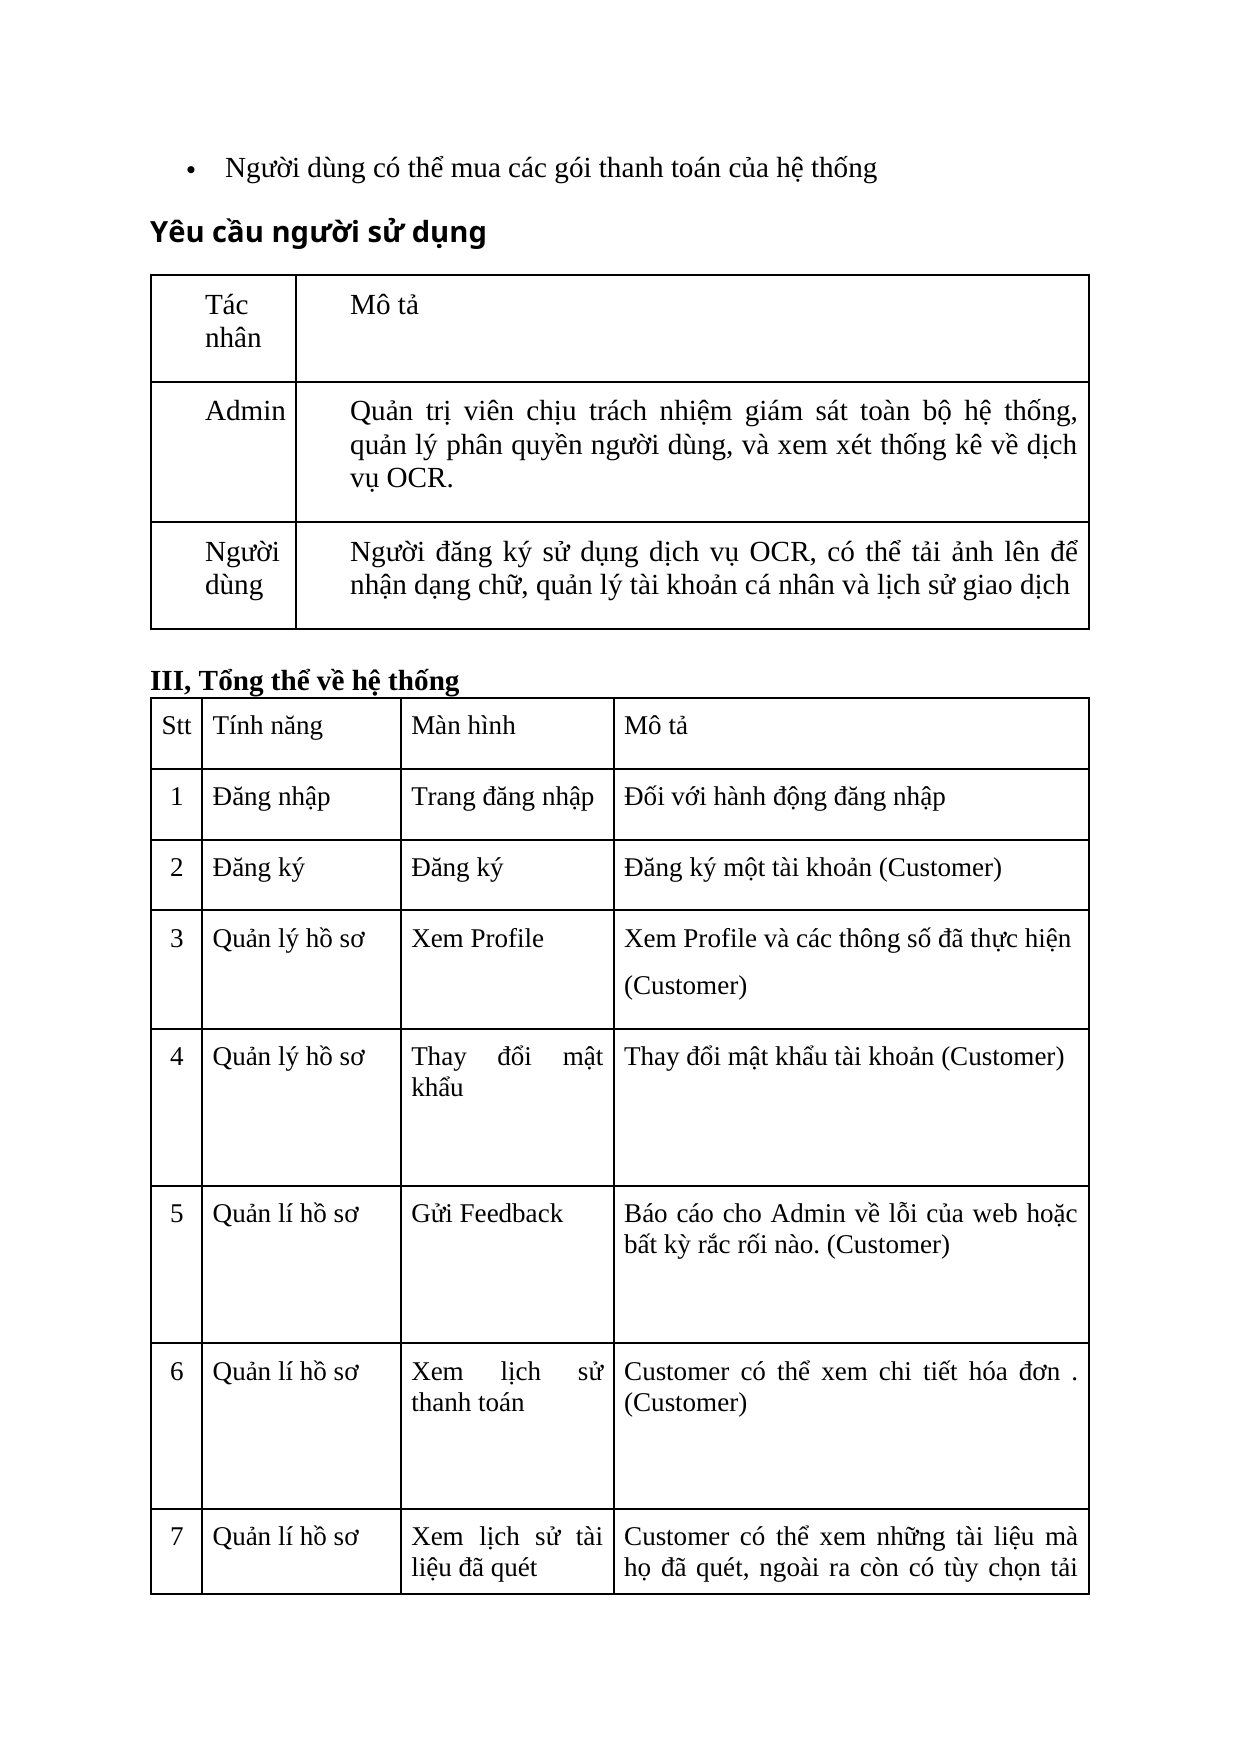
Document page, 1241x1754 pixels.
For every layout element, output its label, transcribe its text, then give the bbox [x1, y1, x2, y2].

table_cell Gửi Feedback [402, 1187, 613, 1342]
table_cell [402, 1510, 613, 1593]
table_cell Xem Profile và các thông số đã thực hiện (Customer) [615, 911, 1088, 1028]
table_cell Báo cáo cho Admin về lỗi của web hoặc bất kỳ rắc rối nào. (Customer) [615, 1187, 1088, 1342]
table_cell Quản lý hồ sơ [203, 1030, 400, 1185]
table_cell Người dùng [152, 523, 295, 628]
table_cell Quản lí hồ sơ [203, 1344, 400, 1508]
table_cell Quản lí hồ sơ [203, 1510, 400, 1593]
table_header Tính năng [203, 699, 400, 768]
table_cell Quản trị viên chịu trách nhiệm giám sát toàn bộ hệ thống, quản lý phân quyền người dùng, và xem xét thống kê về dịch vụ OCR. [297, 383, 1088, 521]
table_cell Đăng nhập [203, 770, 400, 838]
table_cell 4 [152, 1030, 201, 1185]
table_cell Trang đăng nhập [402, 770, 613, 838]
table_cell Xem Profile [402, 911, 613, 1028]
table_cell Admin [152, 383, 295, 521]
table_cell 7 [152, 1510, 201, 1593]
table_header Mô tả [615, 699, 1088, 768]
table_cell 2 [152, 841, 201, 909]
table_cell Quản lí hồ sơ [203, 1187, 400, 1342]
text Yêu cầu người sử dụng [150, 212, 1090, 251]
table_cell Đối với hành động đăng nhập [615, 770, 1088, 838]
table_cell Đăng ký một tài khoản (Customer) [615, 841, 1088, 909]
table_cell Người đăng ký sử dụng dịch vụ OCR, có thể tải ảnh lên để nhận dạng chữ, quản lý tài khoản cá nhân và lịch sử giao dịch [297, 523, 1088, 628]
text III, Tổng thể về hệ thống [150, 663, 1090, 697]
table_cell Đăng ký [402, 841, 613, 909]
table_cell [615, 1510, 1088, 1593]
table_cell 3 [152, 911, 201, 1028]
table_header Stt [152, 699, 201, 768]
table_cell 5 [152, 1187, 201, 1342]
table_cell Thay đổi mật khẩu tài khoản (Customer) [615, 1030, 1088, 1185]
table_header Tác nhân [152, 276, 295, 381]
table_cell Customer có thể xem chi tiết hóa đơn . (Customer) [615, 1344, 1088, 1508]
table_header Màn hình [402, 699, 613, 768]
table_cell Đăng ký [203, 841, 400, 909]
table_cell Quản lý hồ sơ [203, 911, 400, 1028]
list Người dùng có thể mua các gói thanh toán của hệ thống [187, 150, 1090, 184]
table_cell Xem lịch sử thanh toán [402, 1344, 613, 1508]
table_cell 1 [152, 770, 201, 838]
table_header Mô tả [297, 276, 1088, 381]
table_cell Thay đổi mật khẩu [402, 1030, 613, 1185]
table_cell 6 [152, 1344, 201, 1508]
